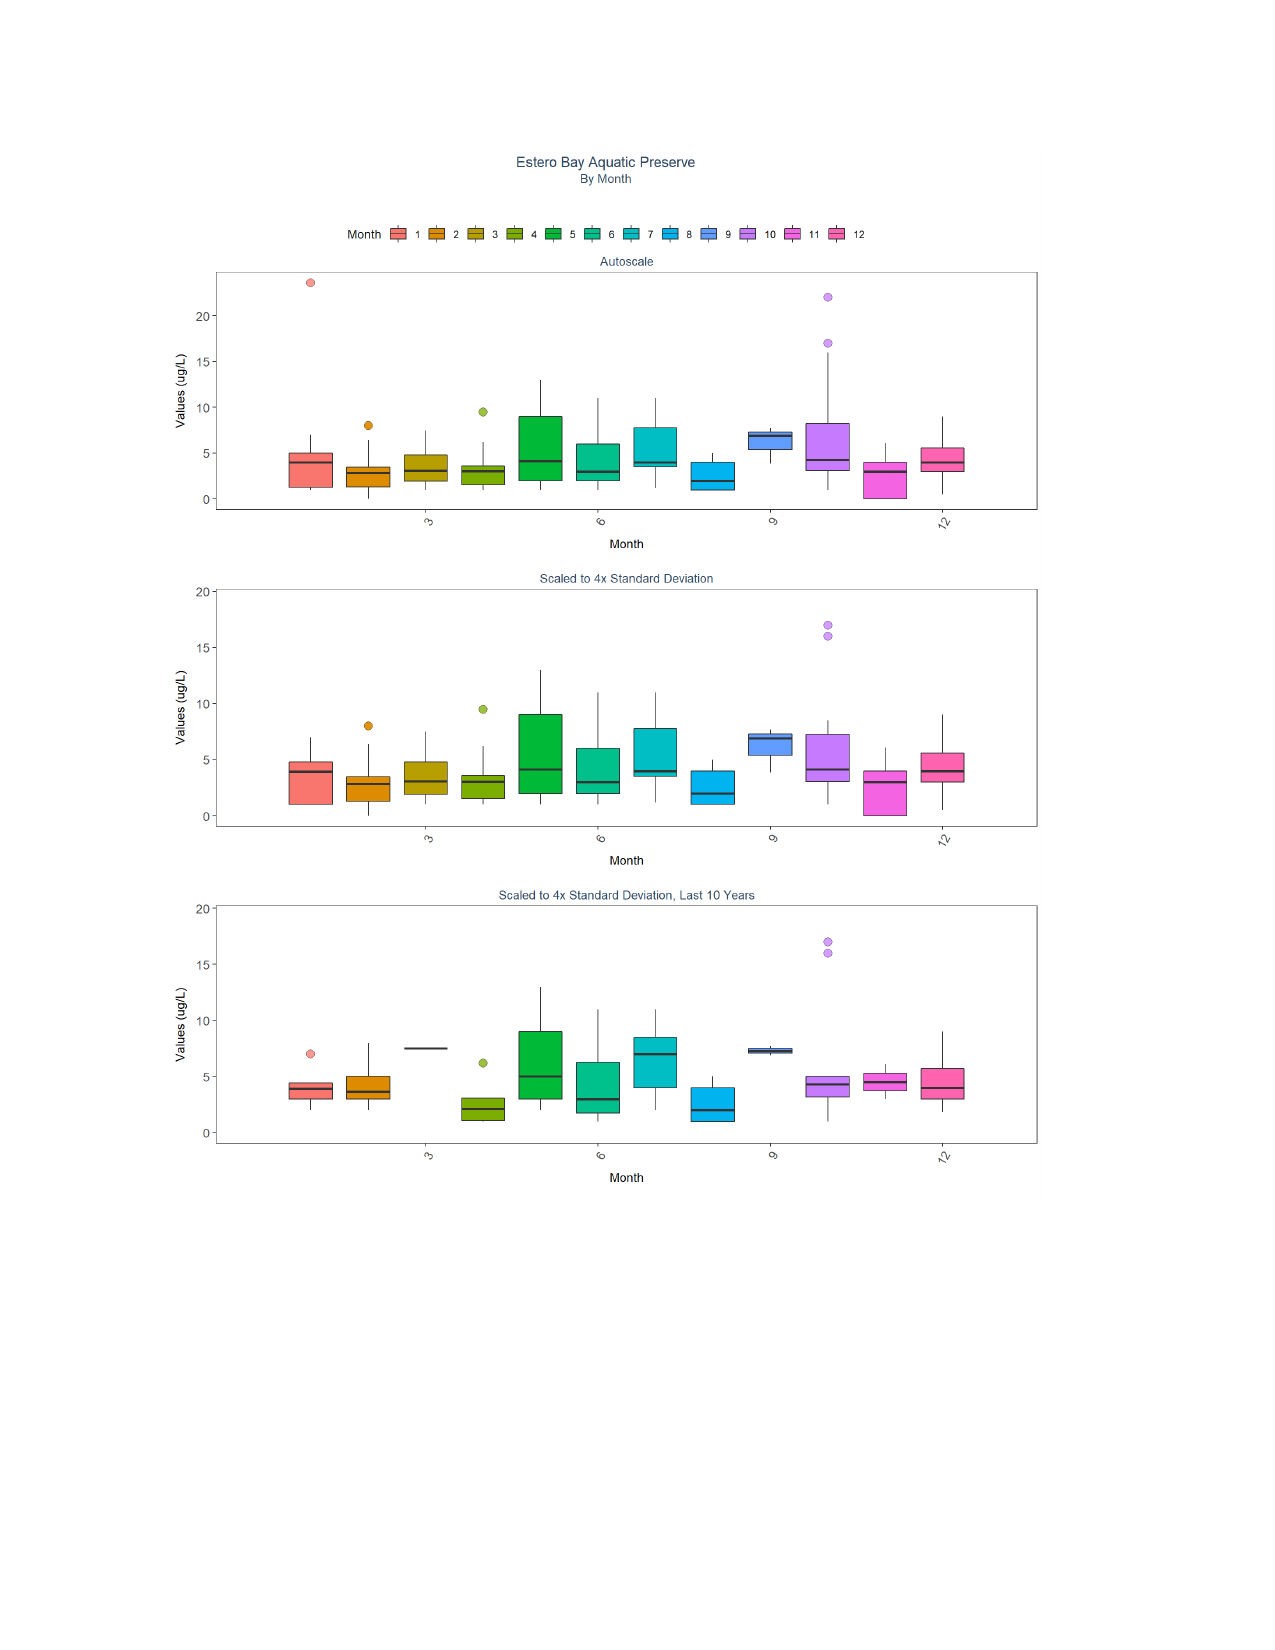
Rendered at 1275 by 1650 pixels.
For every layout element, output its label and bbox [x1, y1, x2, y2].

picture [168, 150, 1044, 1200]
